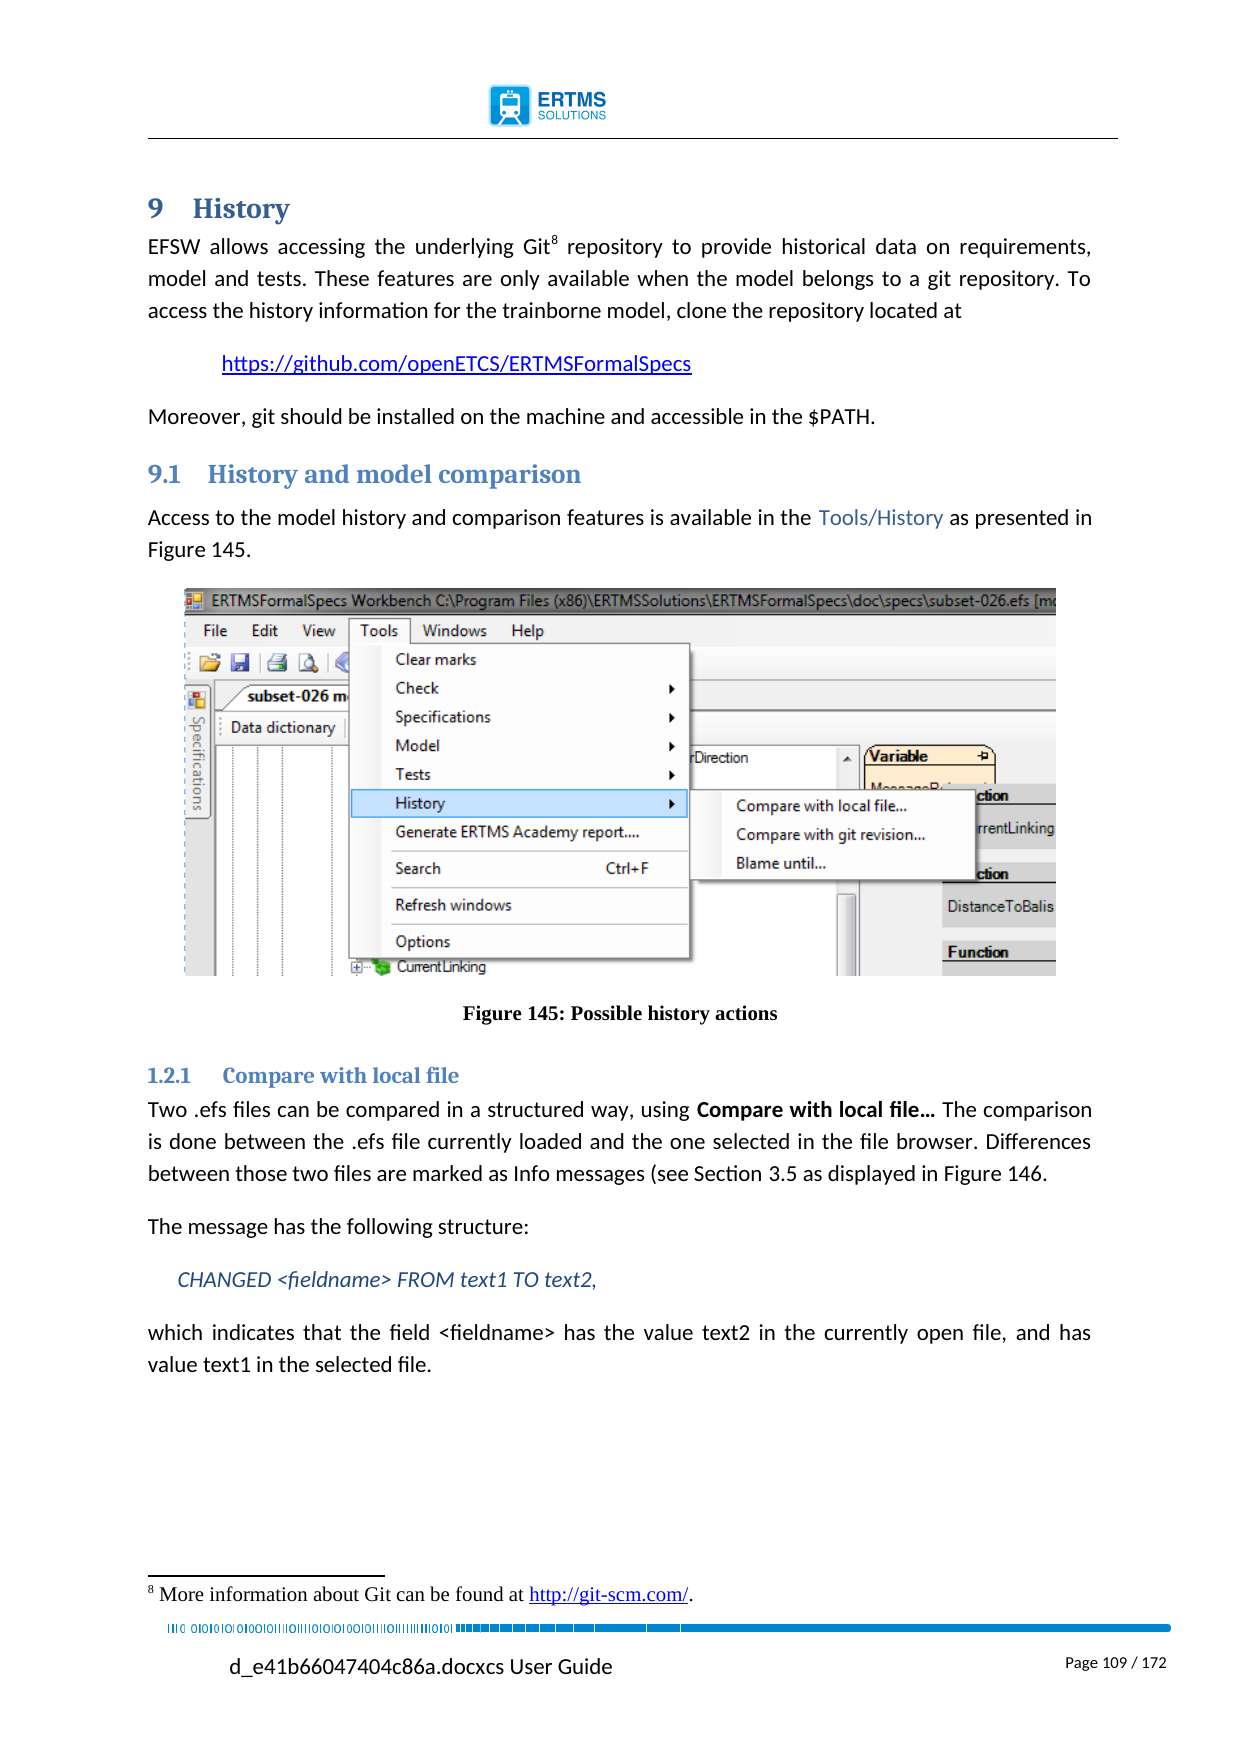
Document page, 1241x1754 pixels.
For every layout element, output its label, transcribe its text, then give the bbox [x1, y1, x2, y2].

picture [477, 73, 617, 138]
subtitle History [148, 192, 1093, 226]
text CHANGED <fieldname> FROM text1 TO text2, [177, 1265, 1063, 1293]
text https://github.com/openETCS/ERTMSFormalSpecs [148, 349, 1093, 377]
text Two .efs files can be compared in a structured way, using Compare with local file… The comparison is done between the .efs file currently loaded and the one selected in the file browser. Differences between those two files are marked as Info messages (see Section 3.5 as displayed in Figure 146. [148, 1095, 1093, 1187]
text which indicates that the field <fieldname> has the value text2 in the currently open file, and has value text1 in the selected file. [148, 1318, 1093, 1379]
text Moreover, git should be installed on the machine and accessible in the $PATH. [148, 402, 1093, 430]
text The message has the following structure: [148, 1212, 1093, 1240]
subtitle History and model comparison [148, 459, 1093, 491]
text Access to the model history and comparison features is available in the Tools/History as presented in Figure 145. [148, 503, 1093, 563]
picture [184, 588, 1056, 976]
text Figure 145: Possible history actions [148, 1001, 1093, 1025]
text EFSW allows accessing the underlying Git repository to provide historical data on requirements, model and tests. These features are only available when the model belongs to a git repository. To access the history information for the trainborne model, clone the repository located at [148, 232, 1093, 324]
picture [167, 1624, 1171, 1633]
subtitle Compare with local file [148, 1062, 1093, 1089]
